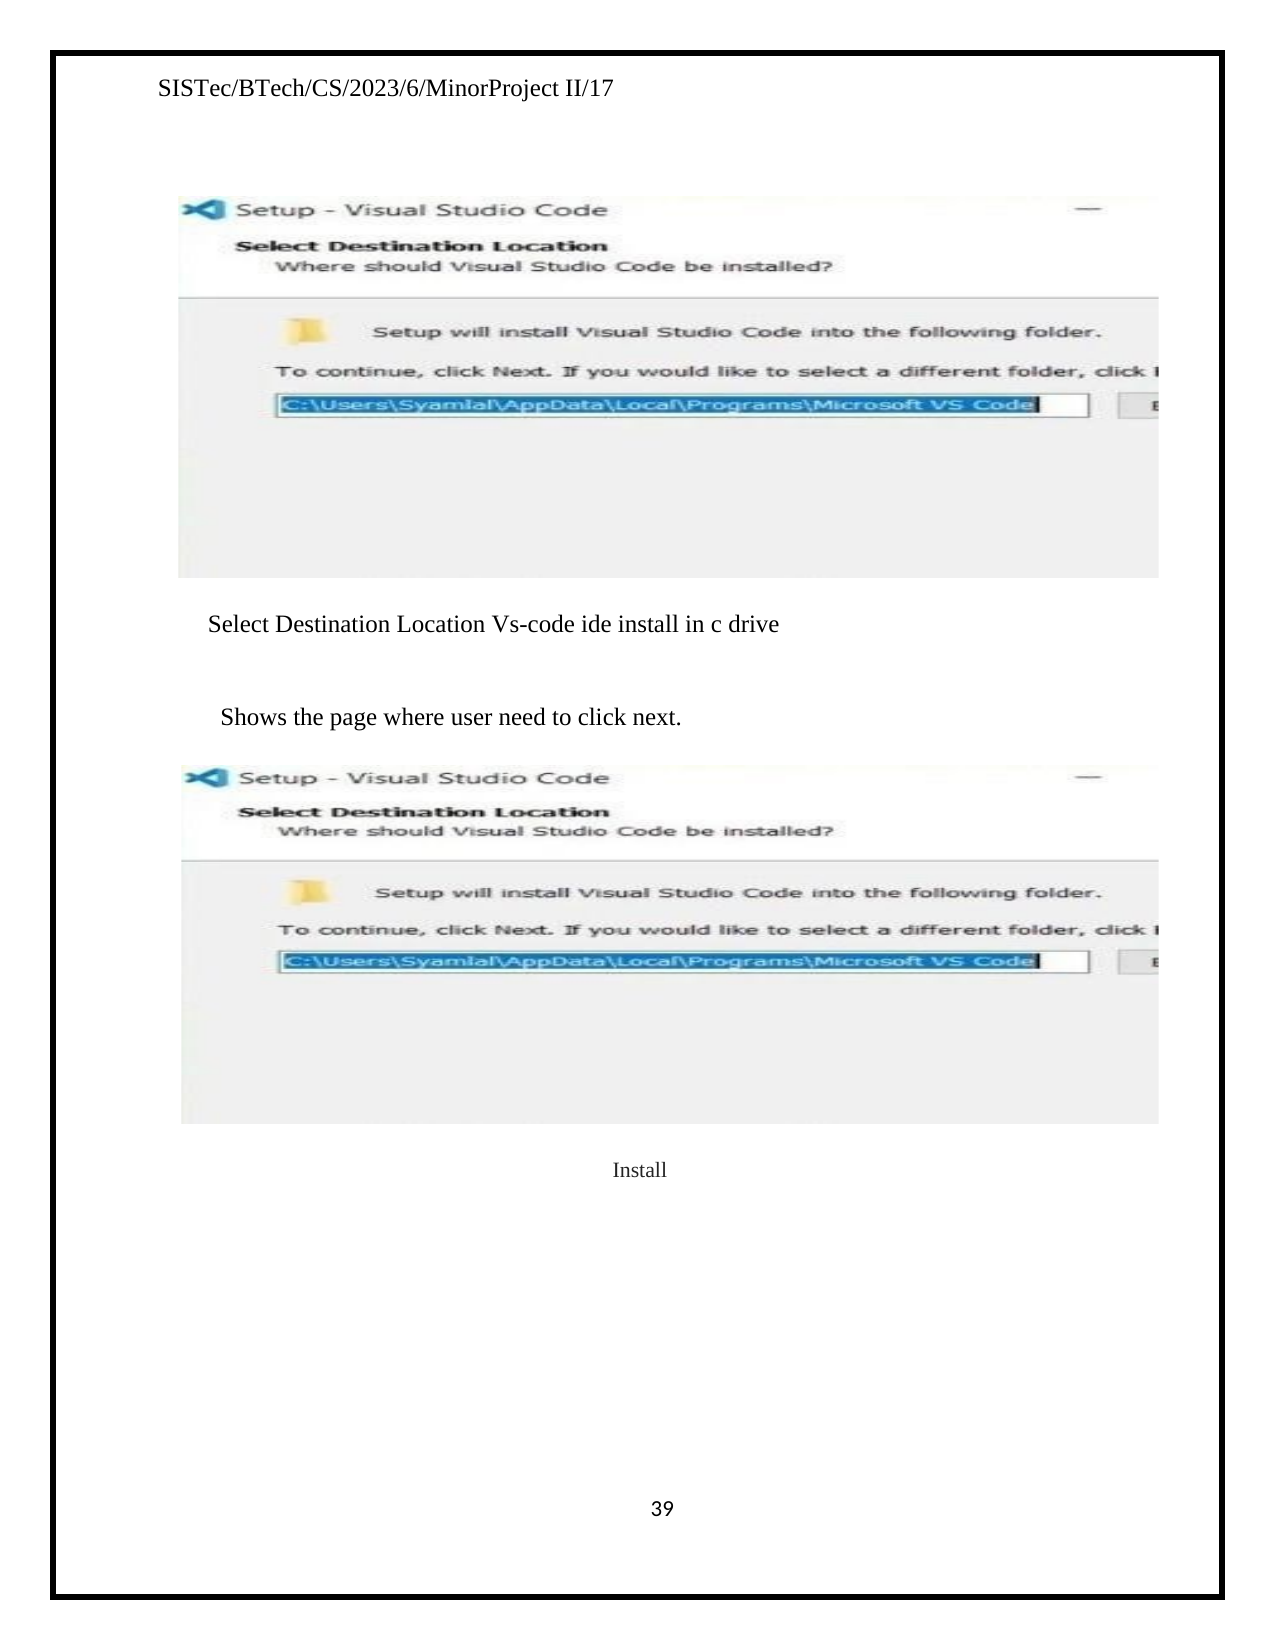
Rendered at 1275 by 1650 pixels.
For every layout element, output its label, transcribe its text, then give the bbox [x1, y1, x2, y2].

picture [178, 196, 1159, 578]
text Shows the page where user need to click next. [158, 702, 1168, 731]
picture [181, 765, 1159, 1124]
text Install [156, 1157, 1117, 1182]
text Select Destination Location Vs-code ide install in c drive [158, 609, 1168, 638]
